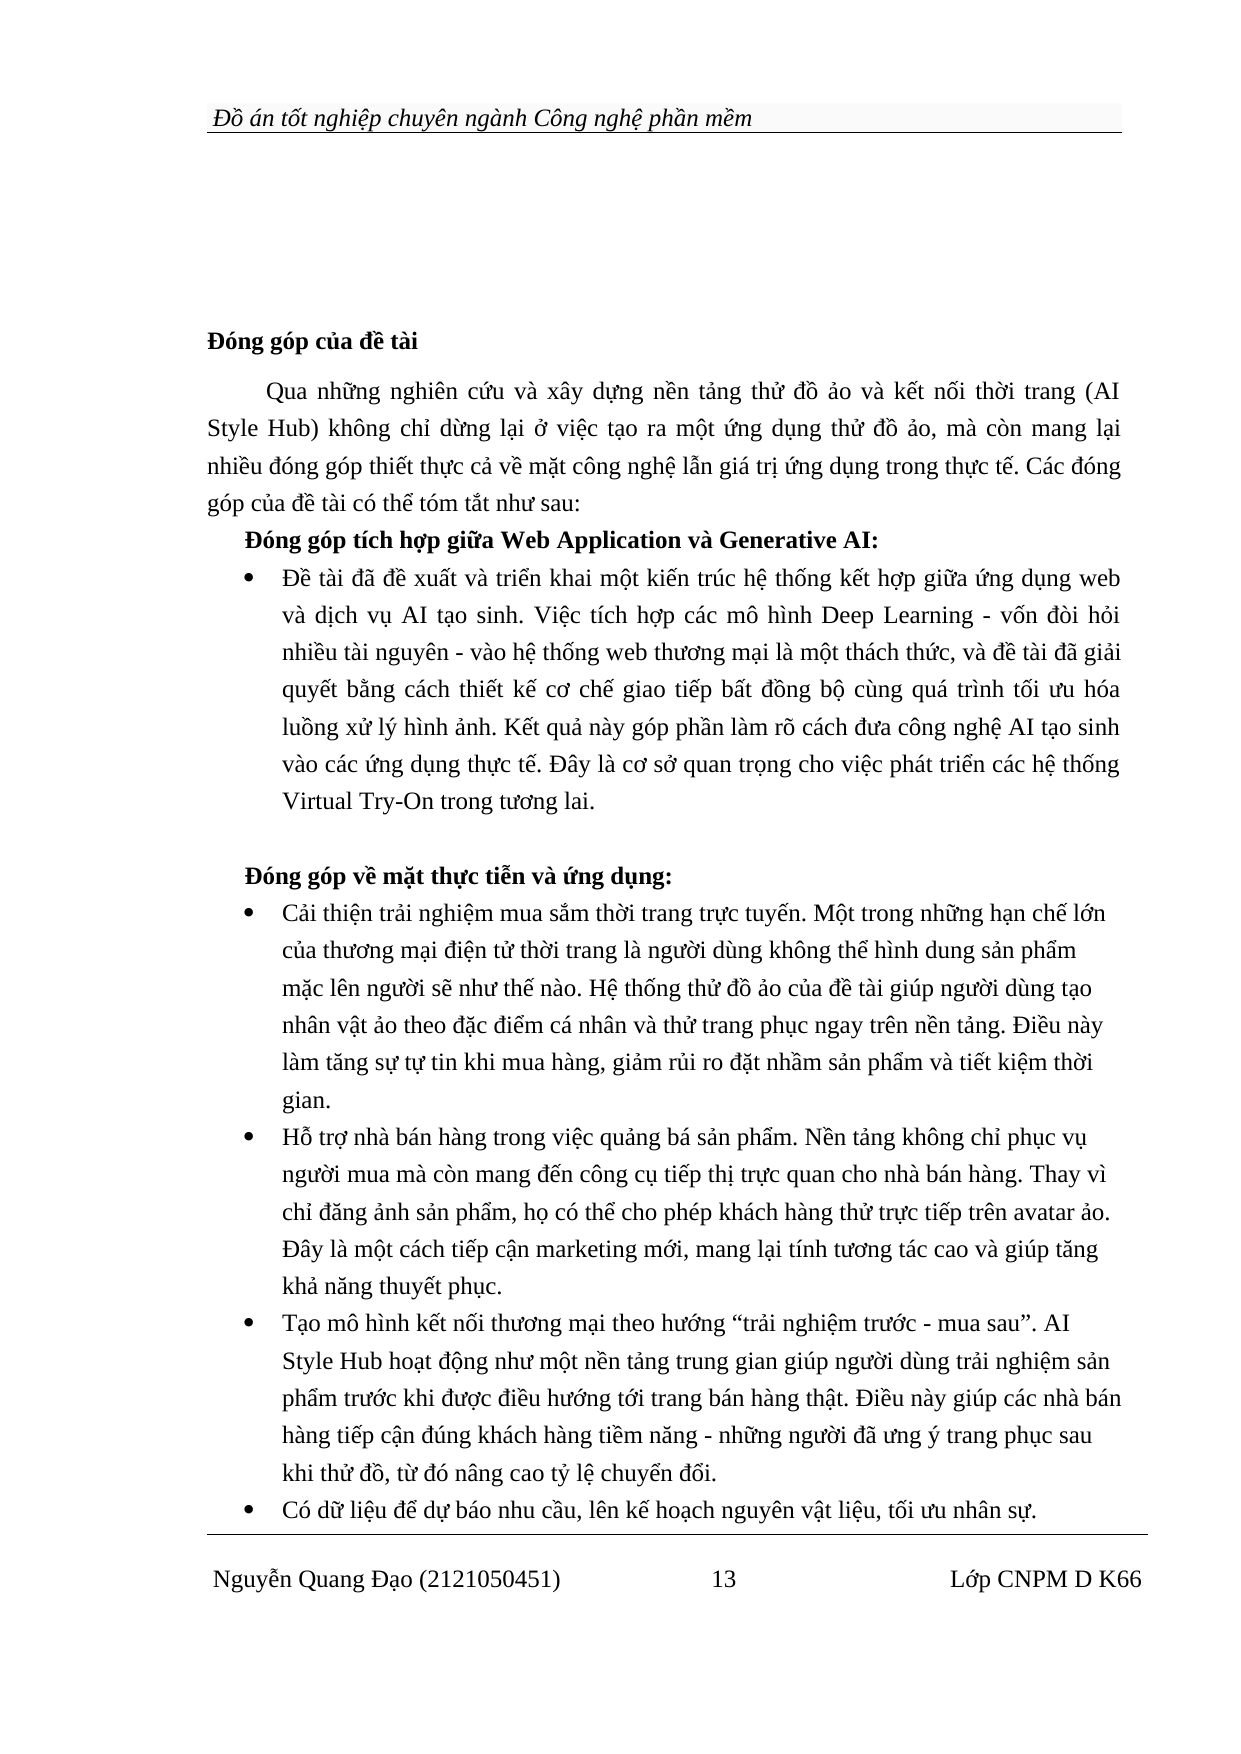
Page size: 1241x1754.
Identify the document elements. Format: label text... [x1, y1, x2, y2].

list Có dữ liệu để dự báo nhu cầu, lên kế hoạch nguyên vật liệu, tối ưu nhân sự. [244, 1495, 1122, 1524]
list Đề tài đã đề xuất và triển khai một kiến trúc hệ thống kết hợp giữa ứng dụng web và dịch vụ AI tạo sinh. Việc tích hợp các mô hình Deep Learning - vốn đòi hỏi nhiều tài nguyên - vào hệ thống web thương mại là một thách thức, và đề tài đã giải quyết bằng cách thiết kế cơ chế giao tiếp bất đồng bộ cùng quá trình tối ưu hóa luồng xử lý hình ảnh. Kết quả này góp phần làm rõ cách đưa công nghệ AI tạo sinh vào các ứng dụng thực tế. Đây là cơ sở quan trọng cho việc phát triển các hệ thống Virtual Try-On trong tương lai. [244, 563, 1122, 815]
text Đóng góp của đề tài [207, 326, 1122, 355]
text Qua những nghiên cứu và xây dựng nền tảng thử đồ ảo và kết nối thời trang (AI Style Hub) không chỉ dừng lại ở việc tạo ra một ứng dụng thử đồ ảo, mà còn mang lại nhiều đóng góp thiết thực cả về mặt công nghệ lẫn giá trị ứng dụng trong thực tế. Các đóng góp của đề tài có thể tóm tắt như sau: [207, 376, 1122, 517]
list Hỗ trợ nhà bán hàng trong việc quảng bá sản phẩm. Nền tảng không chỉ phục vụ người mua mà còn mang đến công cụ tiếp thị trực quan cho nhà bán hàng. Thay vì chỉ đăng ảnh sản phẩm, họ có thể cho phép khách hàng thử trực tiếp trên avatar ảo. Đây là một cách tiếp cận marketing mới, mang lại tính tương tác cao và giúp tăng khả năng thuyết phục. [244, 1122, 1122, 1300]
text Đóng góp về mặt thực tiễn và ứng dụng: [207, 861, 1122, 890]
list Cải thiện trải nghiệm mua sắm thời trang trực tuyến. Một trong những hạn chế lớn của thương mại điện tử thời trang là người dùng không thể hình dung sản phẩm mặc lên người sẽ như thế nào. Hệ thống thử đồ ảo của đề tài giúp người dùng tạo nhân vật ảo theo đặc điểm cá nhân và thử trang phục ngay trên nền tảng. Điều này làm tăng sự tự tin khi mua hàng, giảm rủi ro đặt nhầm sản phẩm và tiết kiệm thời gian. [244, 898, 1122, 1113]
text Đóng góp tích hợp giữa Web Application và Generative AI: [207, 525, 1122, 554]
list Tạo mô hình kết nối thương mại theo hướng “trải nghiệm trước - mua sau”. AI Style Hub hoạt động như một nền tảng trung gian giúp người dùng trải nghiệm sản phẩm trước khi được điều hướng tới trang bán hàng thật. Điều này giúp các nhà bán hàng tiếp cận đúng khách hàng tiềm năng - những người đã ưng ý trang phục sau khi thử đồ, từ đó nâng cao tỷ lệ chuyển đổi. [244, 1308, 1122, 1486]
